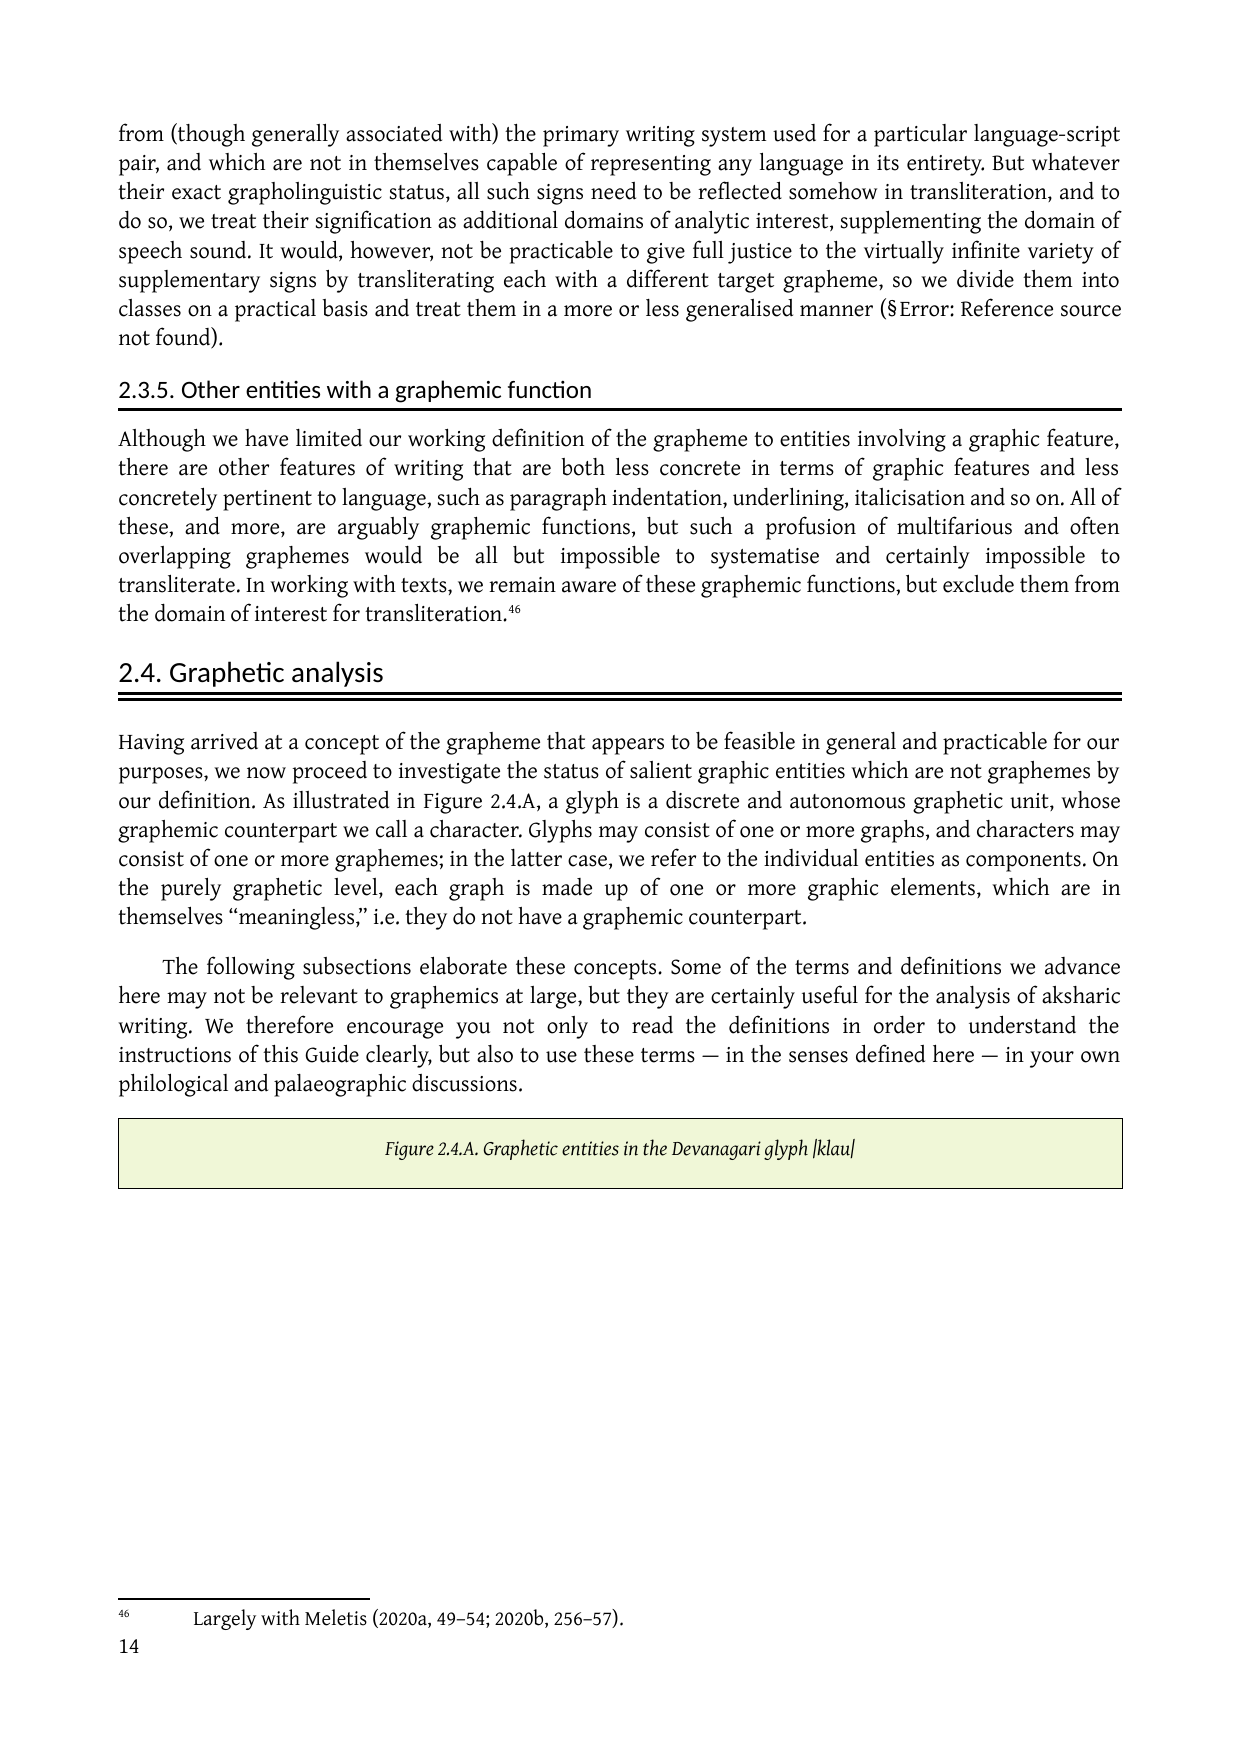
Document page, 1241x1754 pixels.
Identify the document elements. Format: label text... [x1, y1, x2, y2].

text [118, 118, 1122, 351]
subtitle Other entities with a graphemic function [118, 372, 1122, 408]
text Although we have limited our working definition of the grapheme to entities involving a graphic feature, there are other features of writing that are both less concrete in terms of graphic features and less concretely pertinent to language, such as paragraph indentation, underlining, italicisation and so on. All of these, and more, are arguably graphemic functions, but such a profusion of multifarious and often overlapping graphemes would be all but impossible to systematise and certainly impossible to transliterate. In working with texts, we remain aware of these graphemic functions, but exclude them from the domain of interest for transliteration. [118, 423, 1122, 627]
subtitle Graphetic analysis [118, 652, 1122, 692]
text Having arrived at a concept of the grapheme that appears to be feasible in general and practicable for our purposes, we now proceed to investigate the status of salient graphic entities which are not graphemes by our definition. As illustrated in Figure 2.4.A, a glyph is a discrete and autonomous graphetic unit, whose graphemic counterpart we call a character. Glyphs may consist of one or more graphs, and characters may consist of one or more graphemes; in the latter case, we refer to the individual entities as components. On the purely graphetic level, each graph is made up of one or more graphic elements, which are in themselves “meaningless,” i.e. they do not have a graphemic counterpart. [118, 726, 1122, 931]
table_header Figure .. Graphetic entities in the Devanagari glyph |klau| [119, 1119, 1122, 1188]
text The following subsections elaborate these concepts. Some of the terms and definitions we advance here may not be relevant to graphemics at large, but they are certainly useful for the analysis of aksharic writing. We therefore encourage you not only to read the definitions in order to understand the instructions of this Guide clearly, but also to use these terms — in the senses defined here — in your own philological and palaeographic discussions. [118, 951, 1122, 1097]
